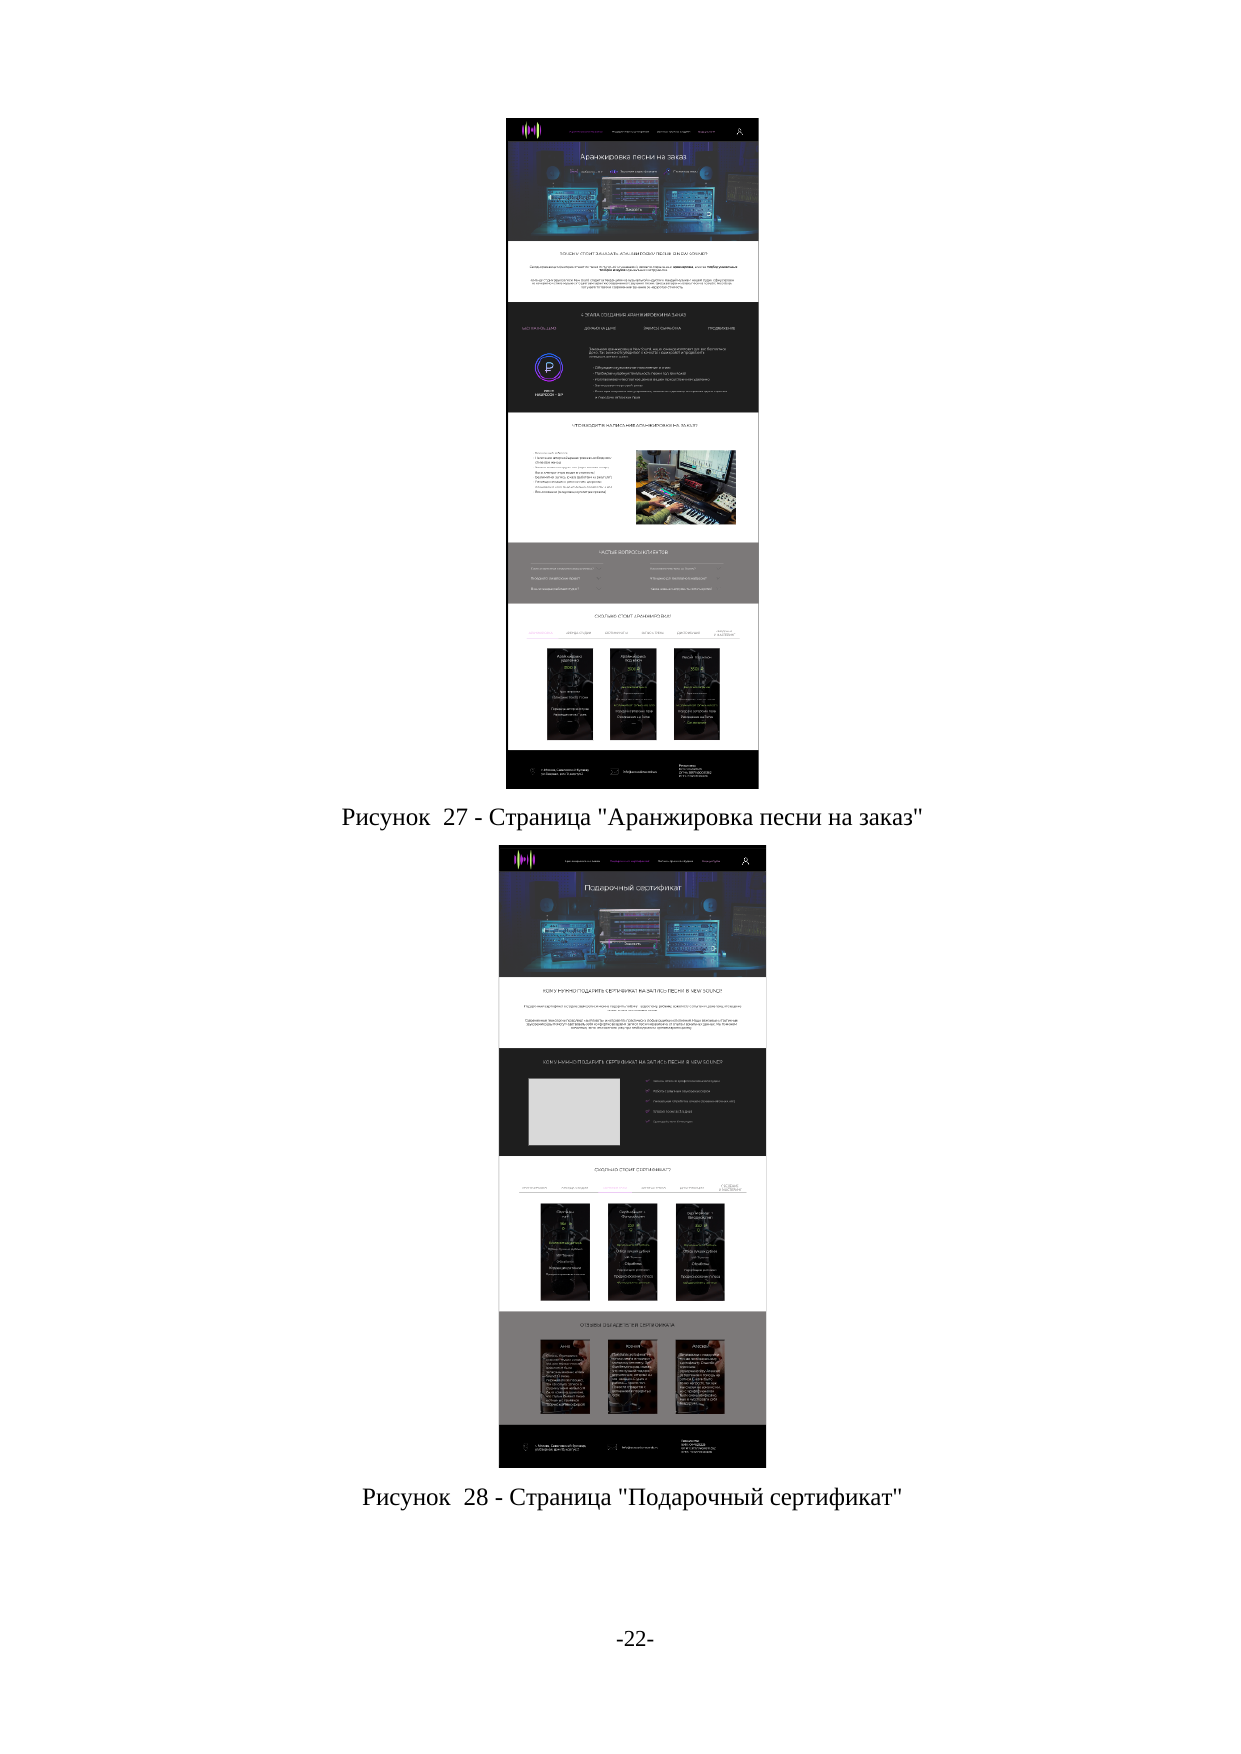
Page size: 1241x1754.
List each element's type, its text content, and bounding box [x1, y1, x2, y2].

text Рисунок 27 - Страница "Аранжировка песни на заказ" [148, 802, 1117, 831]
picture [498, 845, 767, 1468]
text Рисунок 28 - Страница "Подарочный сертификат" [148, 1482, 1117, 1511]
picture [506, 118, 759, 789]
